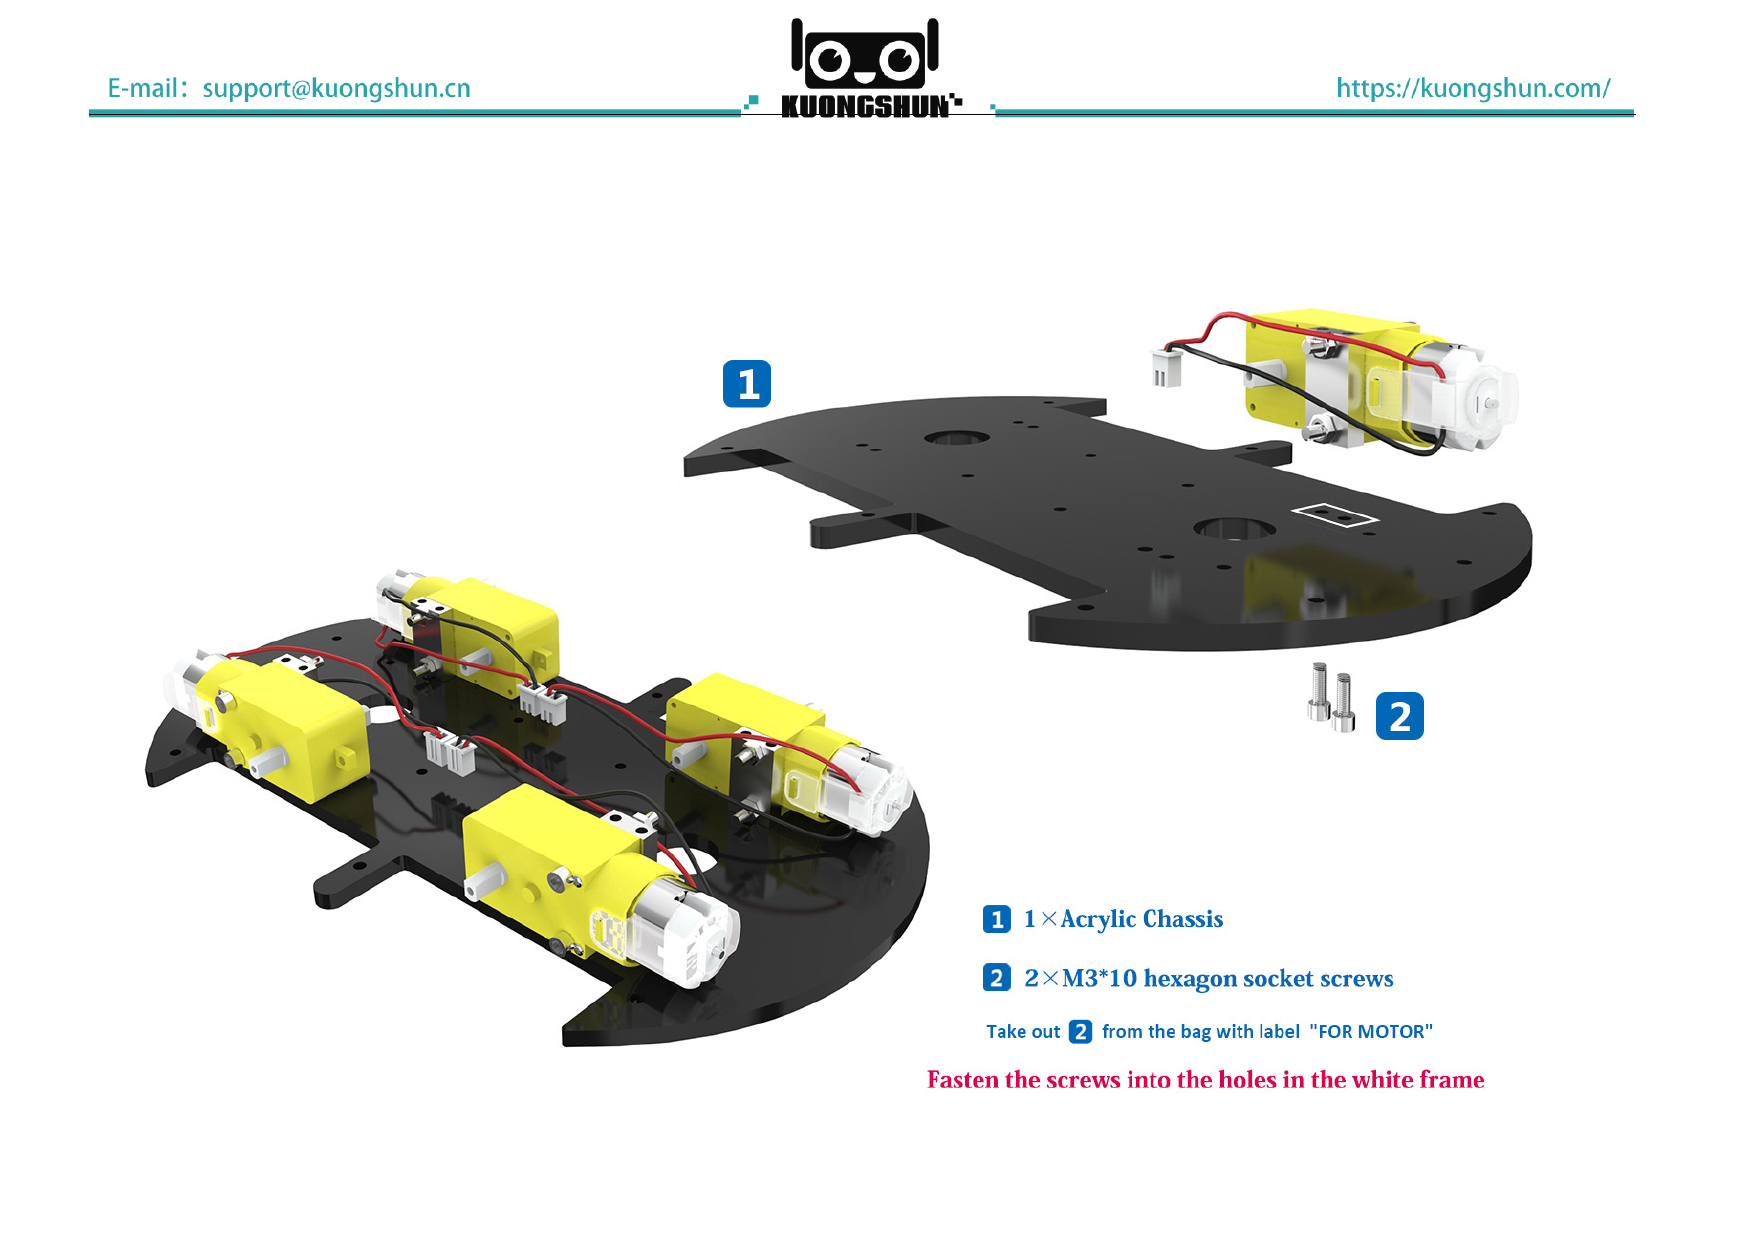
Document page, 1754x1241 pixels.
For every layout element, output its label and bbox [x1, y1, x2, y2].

picture [88, 263, 1587, 1107]
picture [88, 0, 1634, 137]
